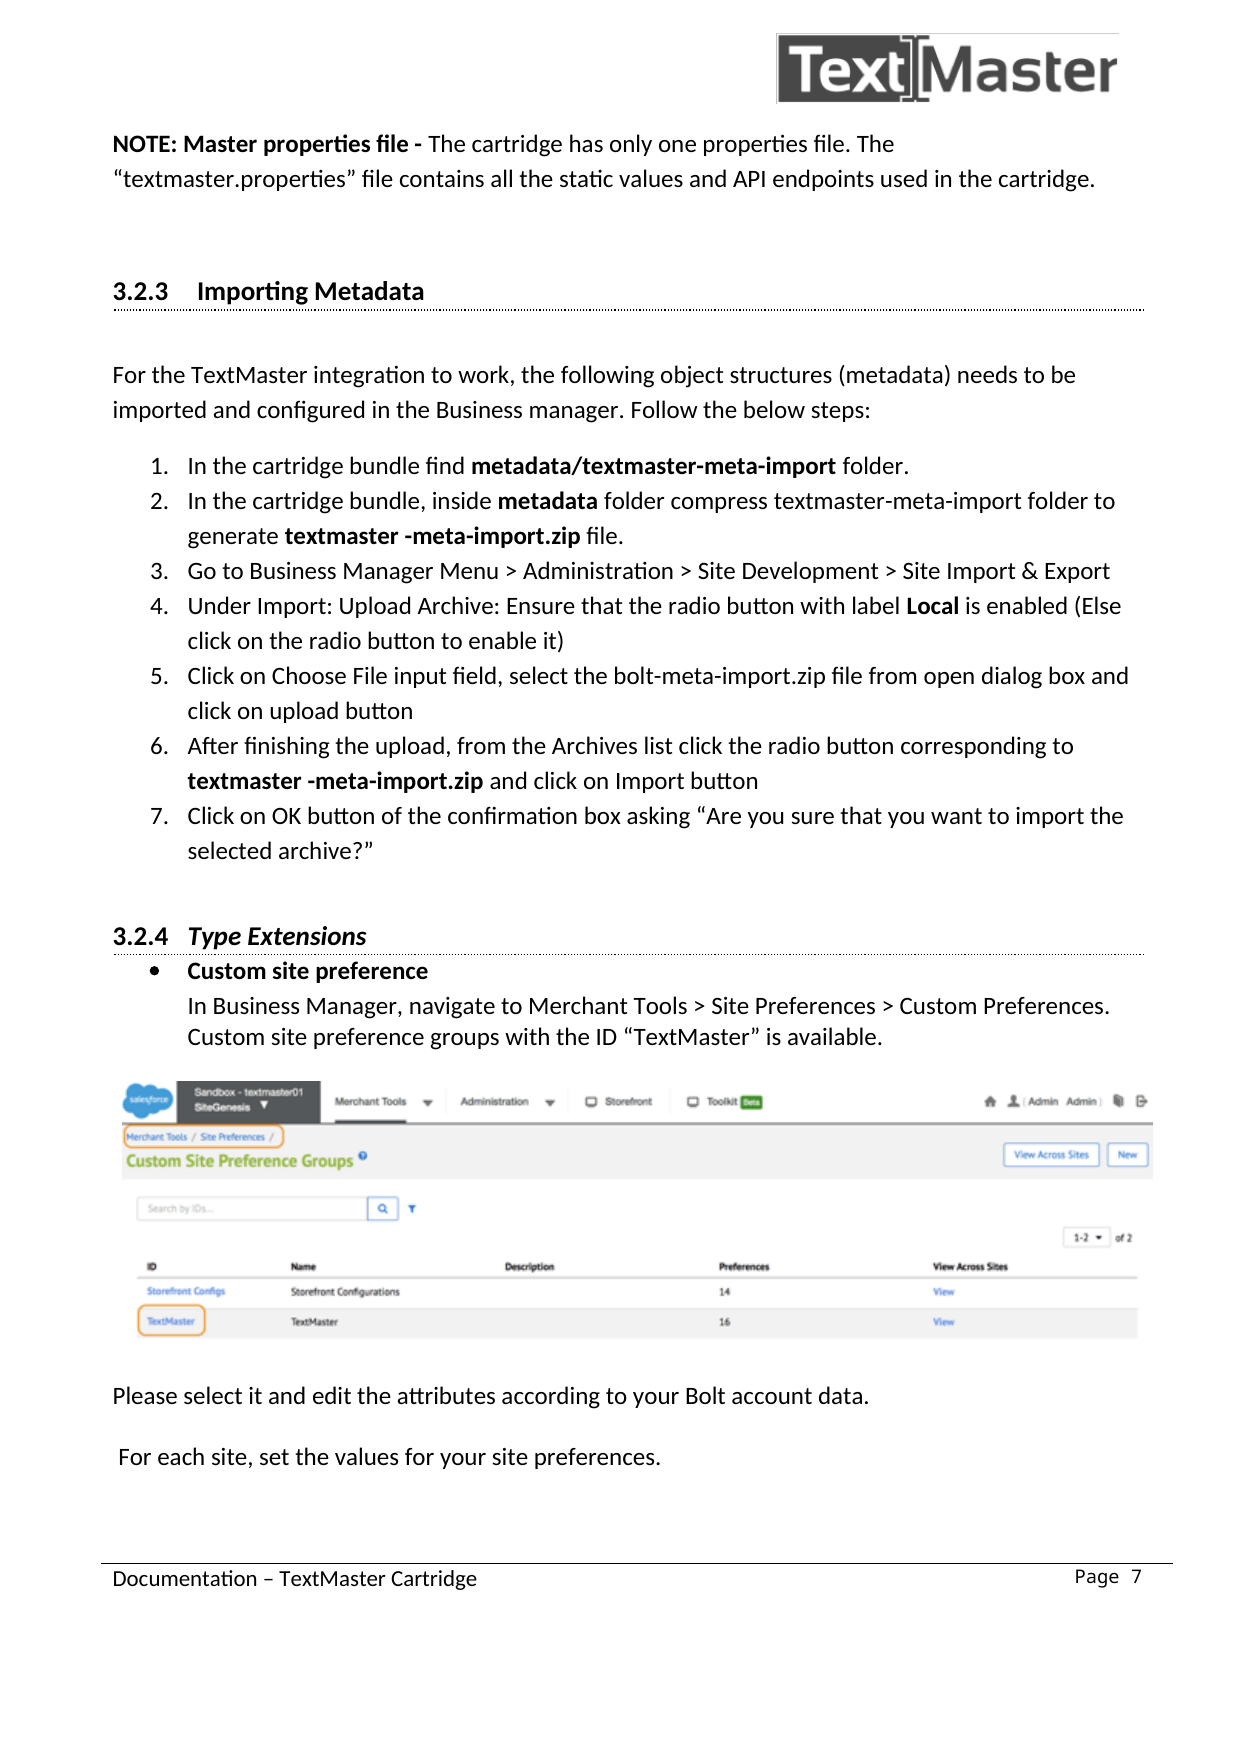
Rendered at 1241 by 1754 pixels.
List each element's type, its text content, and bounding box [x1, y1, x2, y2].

list Click on Choose File input field, select the bolt-meta-import.zip file from open dialog box and click on upload button [150, 660, 1144, 726]
list Under Import: Upload Archive: Ensure that the radio button with label Local is enabled (Else click on the radio button to enable it) [150, 590, 1144, 656]
list After finishing the upload, from the Archives list click the radio button corresponding to textmaster -meta-import.zip and click on Import button [150, 730, 1144, 796]
picture [121, 1081, 1154, 1350]
text For the TextMaster integration to work, the following object structures (metadata) needs to be imported and configured in the Business manager. Follow the below steps: [112, 359, 1144, 425]
list In the cartridge bundle find metadata/textmaster-meta-import folder. [150, 450, 1144, 481]
text For each site, set the values for your site preferences. [112, 1442, 1144, 1472]
list Custom site preference [150, 955, 1144, 986]
list In the cartridge bundle, inside metadata folder compress textmaster-meta-import folder to generate textmaster -meta-import.zip file. [150, 485, 1144, 551]
list In Business Manager, navigate to Merchant Tools > Site Preferences > Custom Preferences. Custom site preference groups with the ID “TextMaster” is available. [187, 990, 1144, 1051]
list Go to Business Manager Menu > Administration > Site Development > Site Import & Export [150, 555, 1144, 586]
subtitle Importing Metadata [112, 274, 1144, 311]
picture [775, 33, 1119, 104]
list Click on OK button of the confirmation box asking “Are you sure that you want to import the selected archive?” [150, 800, 1144, 866]
text NOTE: Master properties file - The cartridge has only one properties file. The “textmaster.properties” file contains all the static values and API endpoints used in the cartridge. [112, 128, 1144, 193]
list Please select it and edit the attributes according to your Bolt account data. [112, 1381, 1144, 1411]
subtitle Type Extensions [112, 919, 1144, 955]
